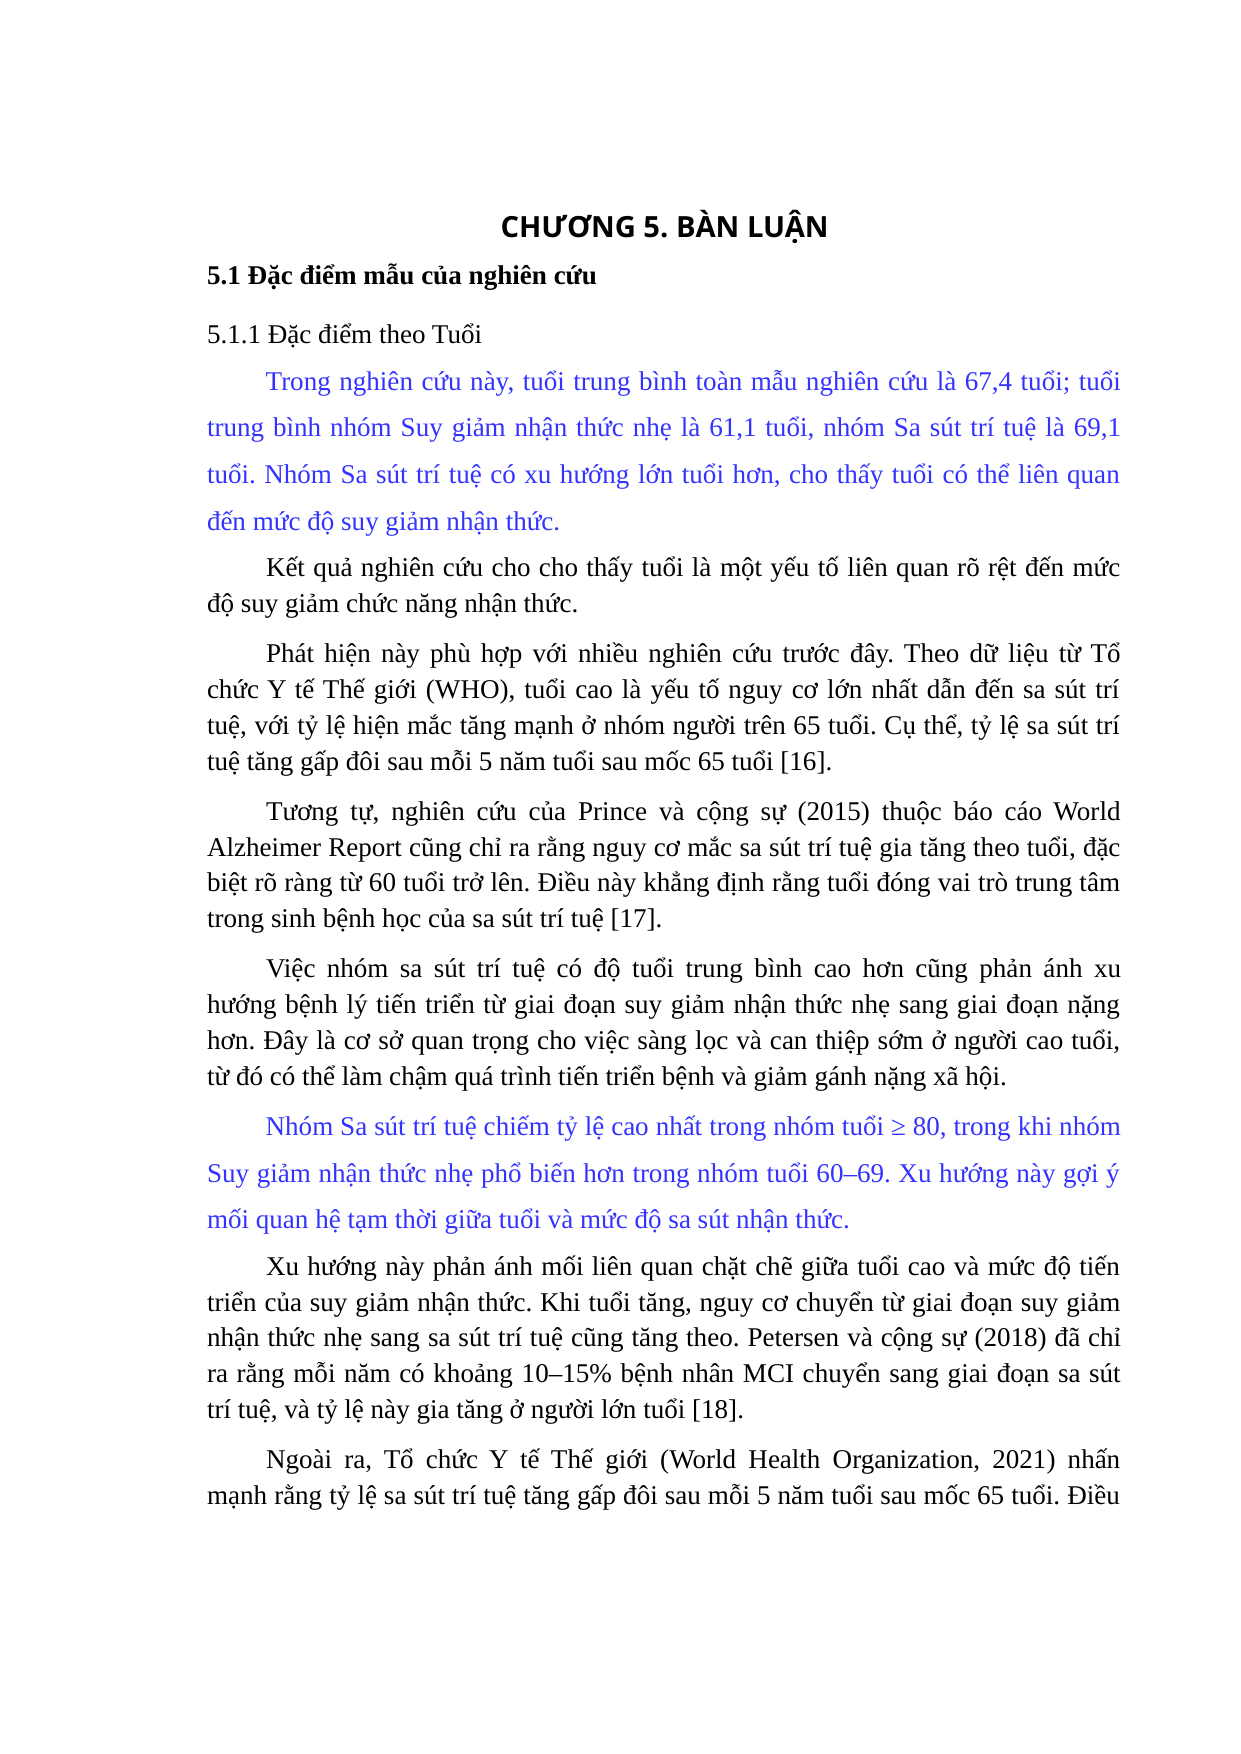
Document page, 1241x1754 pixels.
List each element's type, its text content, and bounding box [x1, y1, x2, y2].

text Nhóm Sa sút trí tuệ chiếm tỷ lệ cao nhất trong nhóm tuổi ≥ 80, trong khi nhóm Suy giảm nhận thức nhẹ phổ biến hơn trong nhóm tuổi 60–69. Xu hướng này gợi ý mối quan hệ tạm thời giữa tuổi và mức độ sa sút nhận thức. [207, 1110, 1122, 1234]
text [207, 1443, 1122, 1510]
text Tương tự, nghiên cứu của Prince và cộng sự (2015) thuộc báo cáo World Alzheimer Report cũng chỉ ra rằng nguy cơ mắc sa sút trí tuệ gia tăng theo tuổi, đặc biệt rõ ràng từ 60 tuổi trở lên. Điều này khẳng định rằng tuổi đóng vai trò trung tâm trong sinh bệnh học của sa sút trí tuệ [17]. [207, 795, 1122, 933]
subtitle Đặc điểm theo Tuổi [207, 318, 1122, 349]
text Xu hướng này phản ánh mối liên quan chặt chẽ giữa tuổi cao và mức độ tiến triển của suy giảm nhận thức. Khi tuổi tăng, nguy cơ chuyển từ giai đoạn suy giảm nhận thức nhẹ sang sa sút trí tuệ cũng tăng theo. Petersen và cộng sự (2018) đã chỉ ra rằng mỗi năm có khoảng 10–15% bệnh nhân MCI chuyển sang giai đoạn sa sút trí tuệ, và tỷ lệ này gia tăng ở người lớn tuổi [18]. [207, 1250, 1122, 1424]
subtitle BÀN LUẬN [207, 207, 1122, 246]
text Trong nghiên cứu này, tuổi trung bình toàn mẫu nghiên cứu là 67,4 tuổi; tuổi trung bình nhóm Suy giảm nhận thức nhẹ là 61,1 tuổi, nhóm Sa sút trí tuệ là 69,1 tuổi. Nhóm Sa sút trí tuệ có xu hướng lớn tuổi hơn, cho thấy tuổi có thể liên quan đến mức độ suy giảm nhận thức. [207, 365, 1122, 536]
text Việc nhóm sa sút trí tuệ có độ tuổi trung bình cao hơn cũng phản ánh xu hướng bệnh lý tiến triển từ giai đoạn suy giảm nhận thức nhẹ sang giai đoạn nặng hơn. Đây là cơ sở quan trọng cho việc sàng lọc và can thiệp sớm ở người cao tuổi, từ đó có thể làm chậm quá trình tiến triển bệnh và giảm gánh nặng xã hội. [207, 952, 1122, 1091]
subtitle Đặc điểm mẫu của nghiên cứu [207, 259, 1122, 290]
text Phát hiện này phù hợp với nhiều nghiên cứu trước đây. Theo dữ liệu từ Tổ chức Y tế Thế giới (WHO), tuổi cao là yếu tố nguy cơ lớn nhất dẫn đến sa sút trí tuệ, với tỷ lệ hiện mắc tăng mạnh ở nhóm người trên 65 tuổi. Cụ thể, tỷ lệ sa sút trí tuệ tăng gấp đôi sau mỗi 5 năm tuổi sau mốc 65 tuổi [16]. [207, 637, 1122, 776]
text Kết quả nghiên cứu cho cho thấy tuổi là một yếu tố liên quan rõ rệt đến mức độ suy giảm chức năng nhận thức. [207, 551, 1122, 618]
